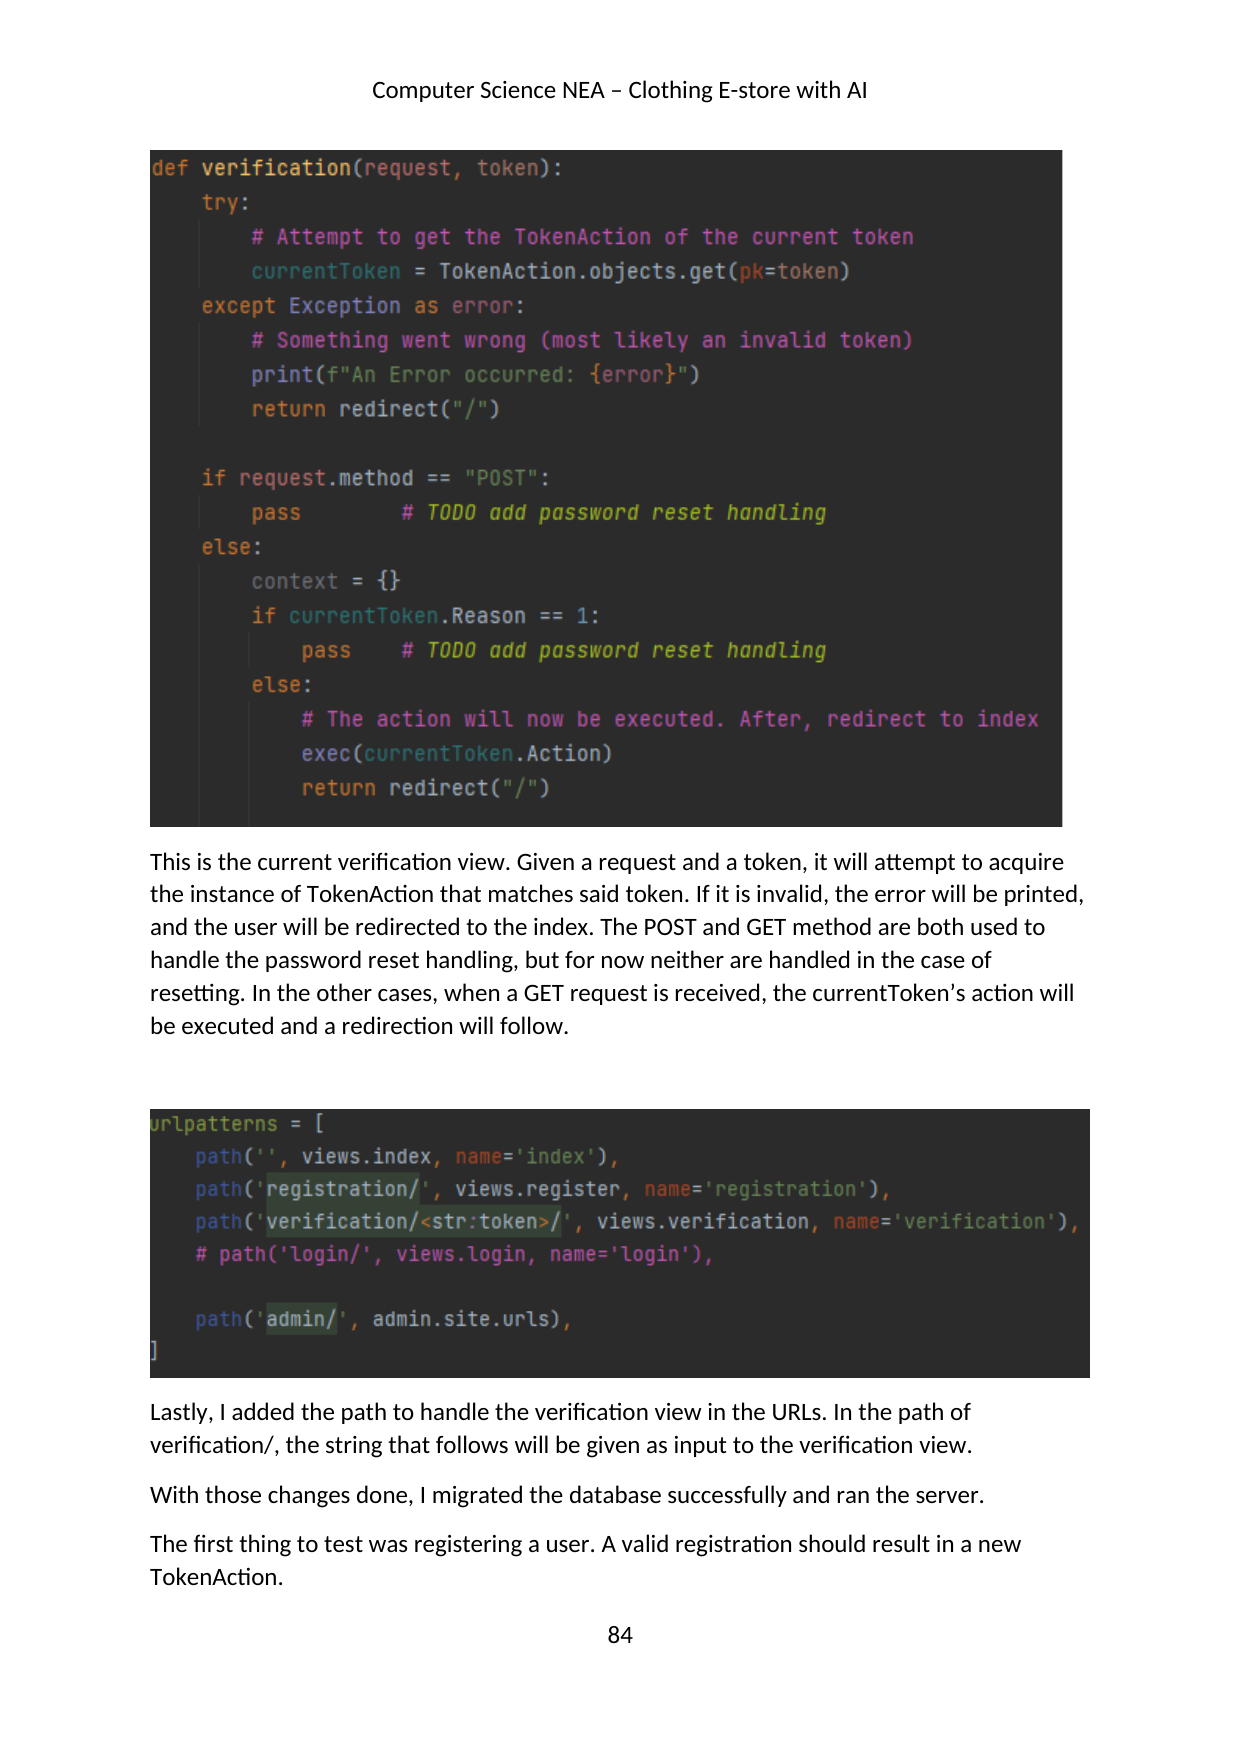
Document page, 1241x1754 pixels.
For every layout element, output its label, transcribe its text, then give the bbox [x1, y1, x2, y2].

text This is the current verification view. Given a request and a token, it will attempt to acquire the instance of TokenAction that matches said token. If it is invalid, the error will be printed, and the user will be redirected to the index. The POST and GET method are both used to handle the password reset handling, but for now neither are handled in the case of resetting. In the other cases, when a GET request is received, the currentToken’s action will be executed and a redirection will follow. [150, 846, 1090, 1041]
picture [150, 150, 1063, 827]
text With those changes done, I migrated the database successfully and ran the server. [150, 1479, 1090, 1509]
text The first thing to test was registering a user. A valid registration should result in a new TokenAction. [150, 1528, 1090, 1592]
picture [150, 1109, 1090, 1378]
text Lastly, I added the path to handle the verification view in the URLs. In the path of verification/, the string that follows will be given as input to the verification view. [150, 1396, 1090, 1460]
